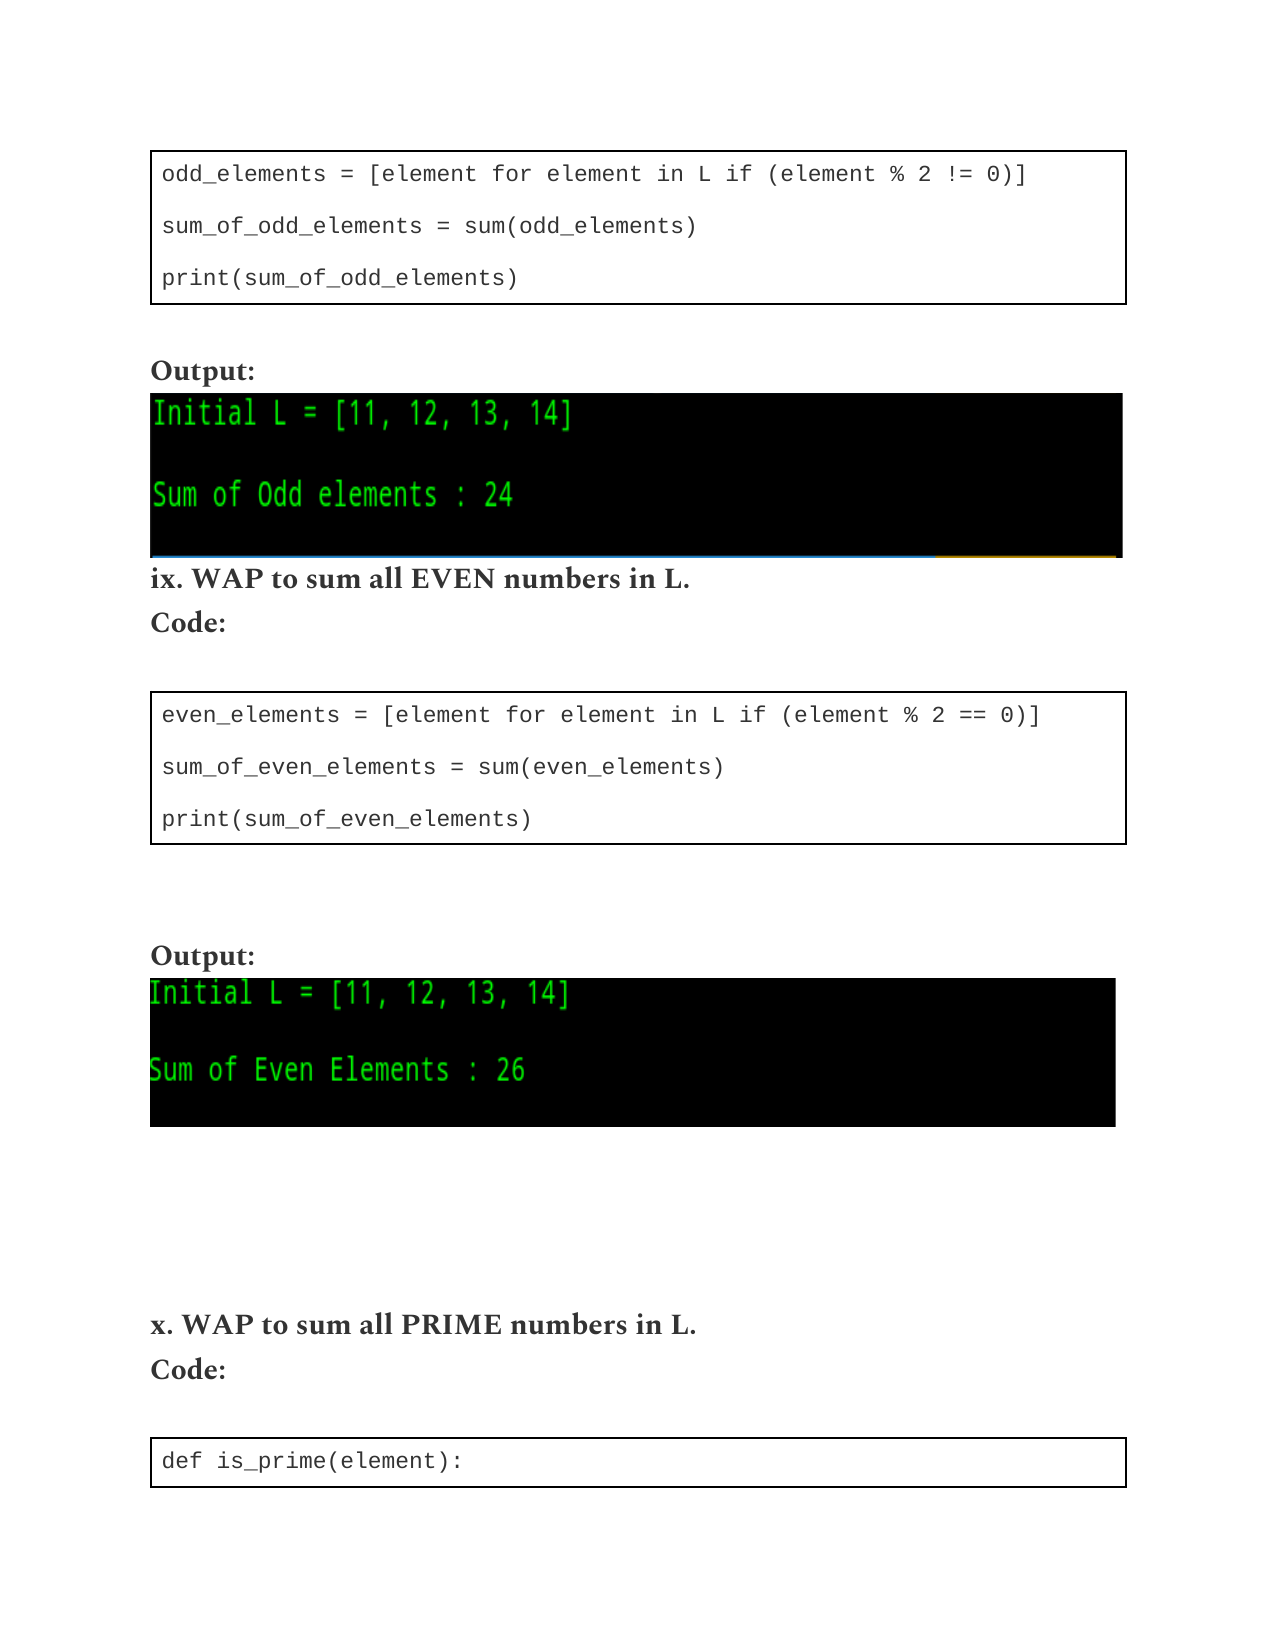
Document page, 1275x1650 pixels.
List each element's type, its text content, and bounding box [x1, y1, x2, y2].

text ix. WAP to sum all EVEN numbers in L. [150, 557, 1125, 602]
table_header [152, 1439, 1125, 1486]
picture [150, 393, 1123, 558]
table_header even_elements = [element for element in L if (element % 2 == 0)] sum_of_even_elements = sum(even_elements) print(sum_of_even_elements) [152, 693, 1125, 843]
picture [150, 978, 1116, 1127]
text x. WAP to sum all PRIME numbers in L. [150, 1304, 1125, 1348]
text Output: [150, 934, 1125, 978]
text Code: [150, 1348, 1125, 1393]
text Code: [150, 602, 1125, 646]
table_header odd_elements = [element for element in L if (element % 2 != 0)] sum_of_odd_elements = sum(odd_elements) print(sum_of_odd_elements) [152, 152, 1125, 303]
text Output: [150, 349, 1125, 393]
